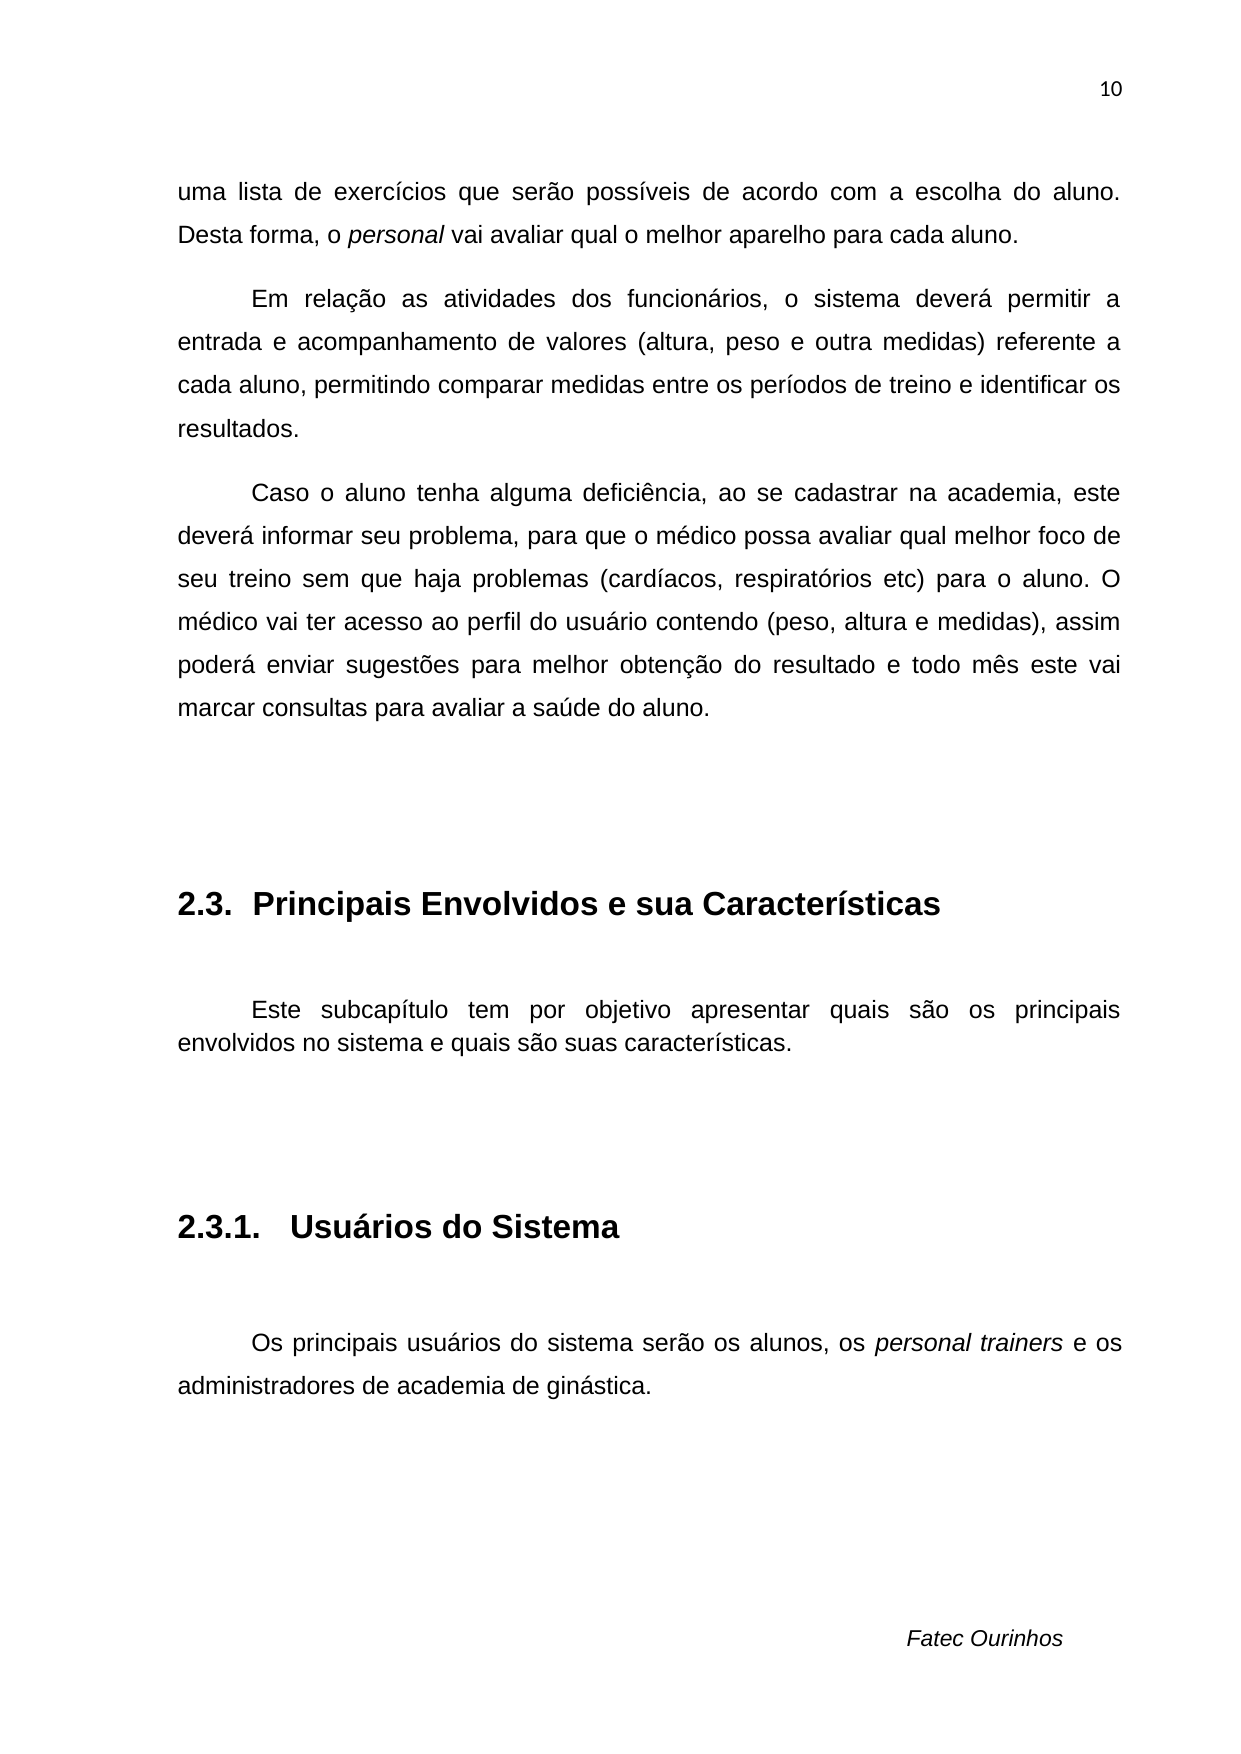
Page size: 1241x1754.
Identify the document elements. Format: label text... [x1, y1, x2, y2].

text Este subcapítulo tem por objetivo apresentar quais são os principais envolvidos no sistema e quais são suas características. [177, 994, 1122, 1056]
text Os principais usuários do sistema serão os alunos, os personal trainers e os administradores de academia de ginástica. [177, 1327, 1122, 1399]
subtitle Principais Envolvidos e sua Características [177, 884, 1122, 922]
subtitle Usuários do Sistema [177, 1207, 1122, 1246]
text Caso o aluno tenha alguma deficiência, ao se cadastrar na academia, este deverá informar seu problema, para que o médico possa avaliar qual melhor foco de seu treino sem que haja problemas (cardíacos, respiratórios etc) para o aluno. O médico vai ter acesso ao perfil do usuário contendo (peso, altura e medidas), assim poderá enviar sugestões para melhor obtenção do resultado e todo mês este vai marcar consultas para avaliar a saúde do aluno. [177, 478, 1122, 722]
text Em relação as atividades dos funcionários, o sistema deverá permitir a entrada e acompanhamento de valores (altura, peso e outra medidas) referente a cada aluno, permitindo comparar medidas entre os períodos de treino e identificar os resultados. [177, 284, 1122, 442]
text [177, 177, 1122, 249]
